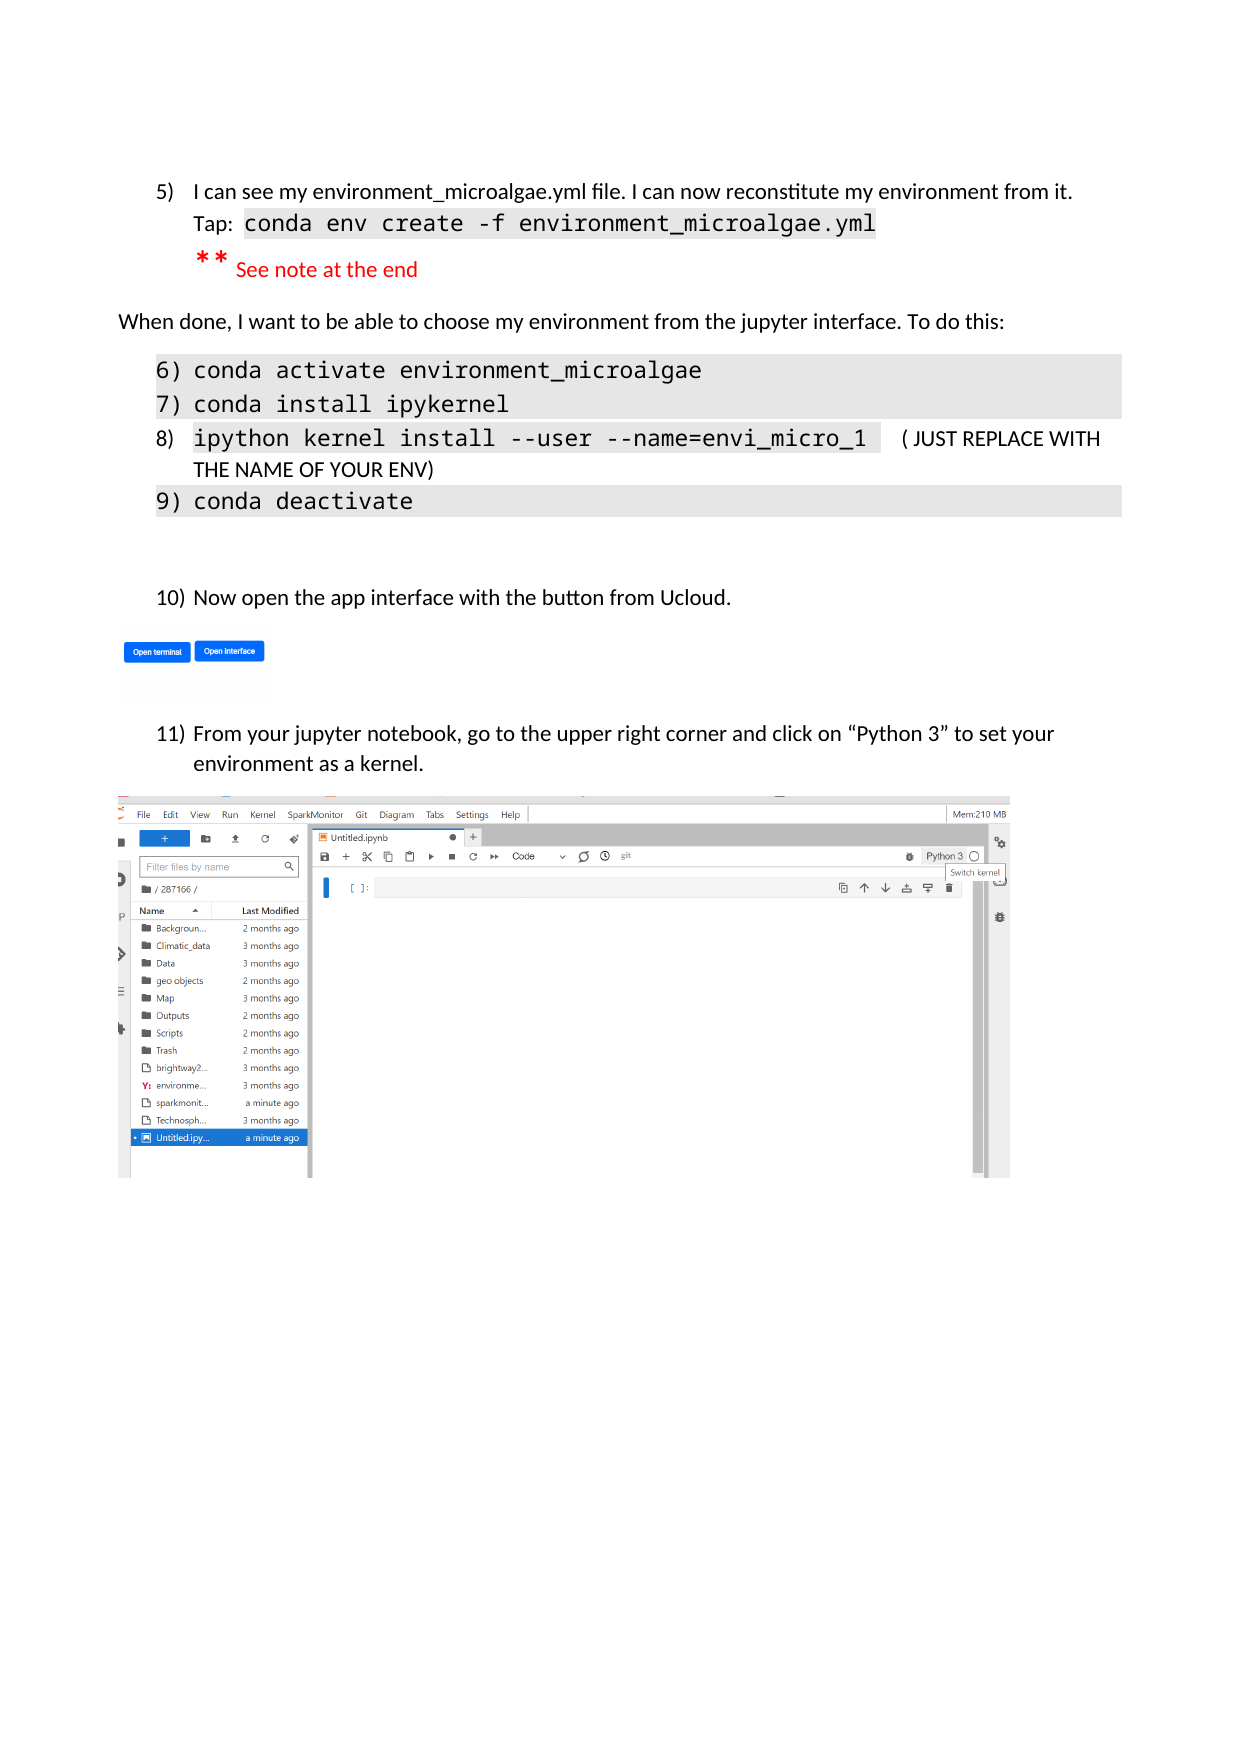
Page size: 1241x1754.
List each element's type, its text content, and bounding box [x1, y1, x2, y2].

list I can see my environment_microalgae.yml file. I can now reconstitute my environment from it. [156, 177, 1122, 205]
list From your jupyter notebook, go to the upper right corner and click on “Python 3” to set your environment as a kernel. [156, 719, 1122, 777]
picture [118, 629, 273, 701]
list Tap: conda env create -f environment_microalgae.yml [193, 207, 1122, 239]
list conda install ipykernel [156, 388, 1122, 419]
list conda deactivate [156, 485, 1122, 517]
list Now open the app interface with the button from Ucloud. [156, 583, 1122, 611]
list ipython kernel install --user --name=envi_micro_1 ( JUST REPLACE WITH THE NAME OF YOUR ENV) [156, 422, 1122, 483]
list ** See note at the end [193, 241, 1122, 287]
list conda activate environment_microalgae [156, 354, 1122, 385]
picture [118, 796, 1011, 1178]
text When done, I want to be able to choose my environment from the jupyter interface. To do this: [118, 307, 1122, 335]
